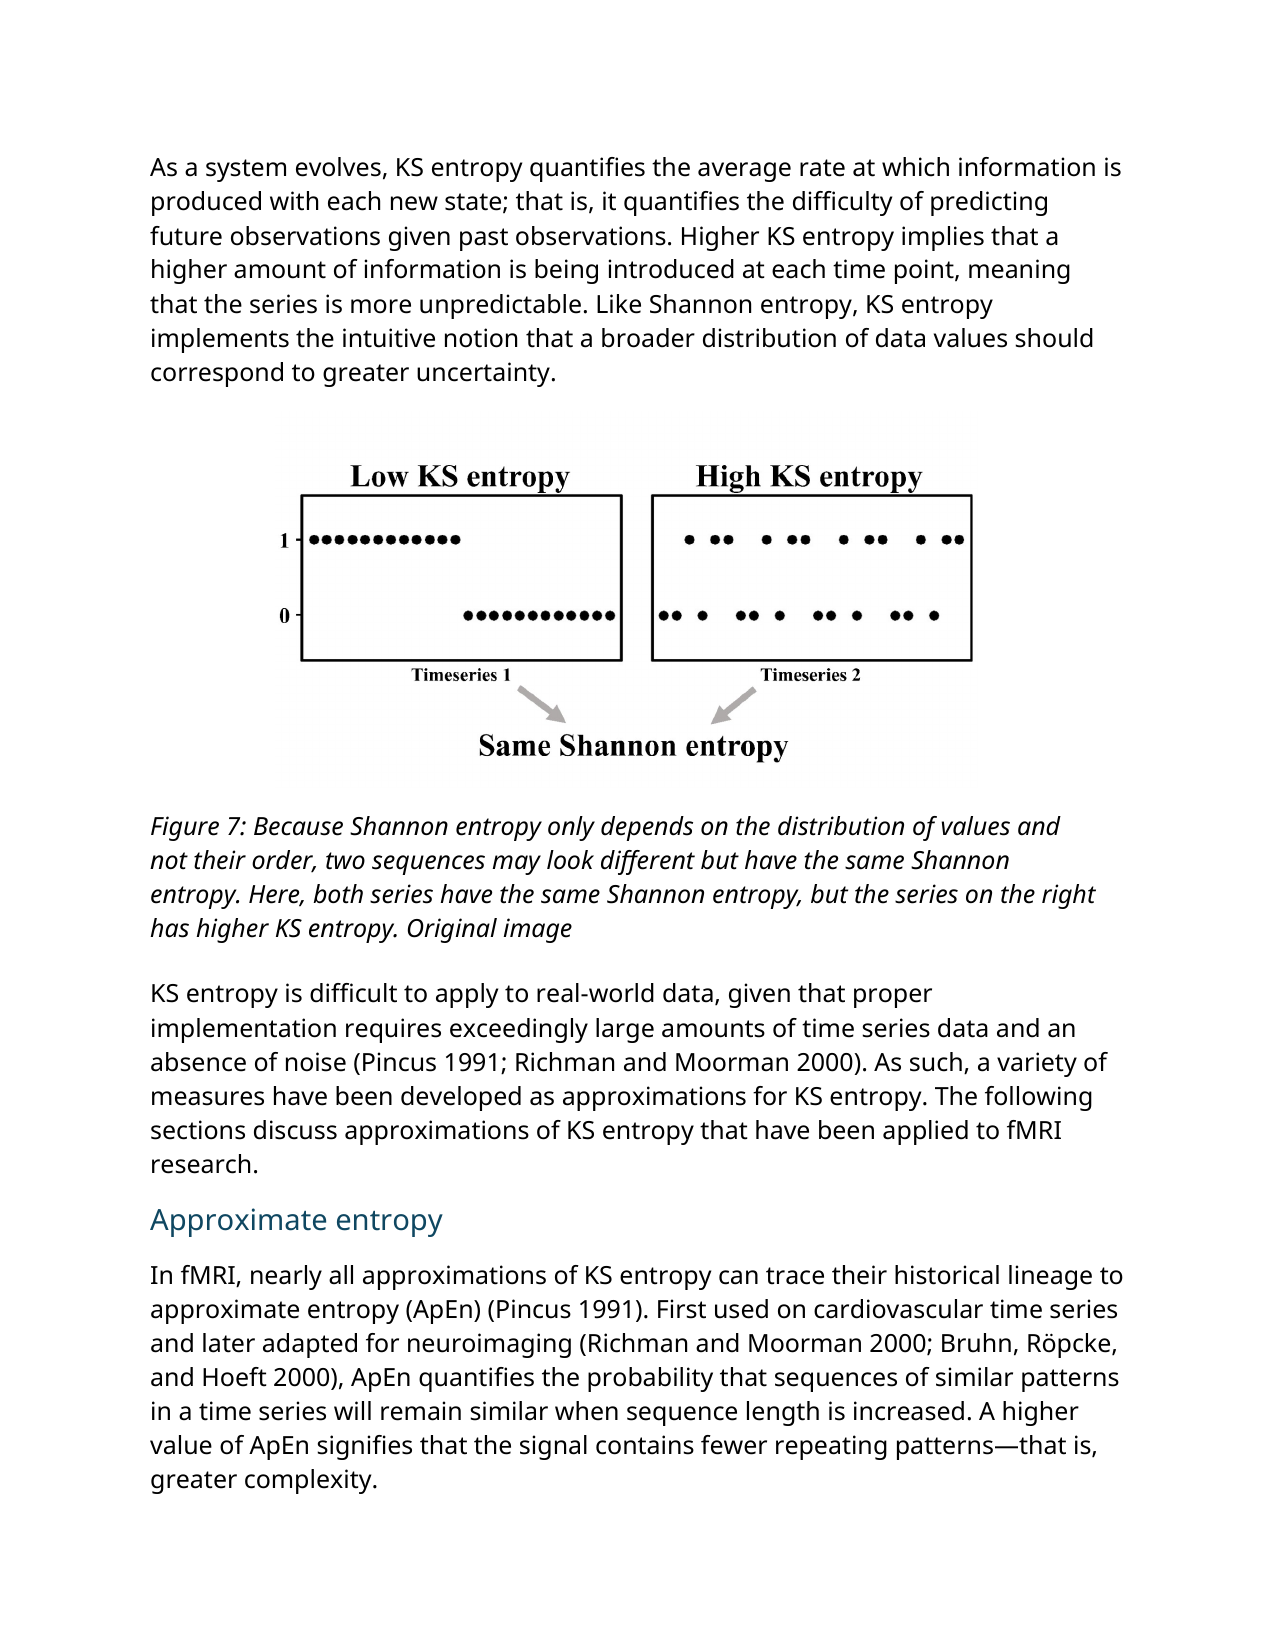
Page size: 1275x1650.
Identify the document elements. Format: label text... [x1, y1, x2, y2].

picture [274, 411, 978, 788]
subtitle Approximate entropy [150, 1199, 1125, 1239]
table_header Figure 7: Because Shannon entropy only depends on the distribution of values and not their order, two sequences may look different but have the same Shannon entropy. Here, both series have the same Shannon entropy, but the series on the right has higher KS entropy. Original image [139, 407, 1114, 957]
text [150, 150, 1125, 388]
text KS entropy is difficult to apply to real-world data, given that proper implementation requires exceedingly large amounts of time series data and an absence of noise (Pincus 1991; Richman and Moorman 2000). As such, a variety of measures have been developed as approximations for KS entropy. The following sections discuss approximations of KS entropy that have been applied to fMRI research. [150, 976, 1125, 1181]
text In fMRI, nearly all approximations of KS entropy can trace their historical lineage to approximate entropy (ApEn) (Pincus 1991). First used on cardiovascular time series and later adapted for neuroimaging (Richman and Moorman 2000; Bruhn, Röpcke, and Hoeft 2000), ApEn quantifies the probability that sequences of similar patterns in a time series will remain similar when sequence length is increased. A higher value of ApEn signifies that the signal contains fewer repeating patterns—that is, greater complexity. [150, 1258, 1125, 1496]
